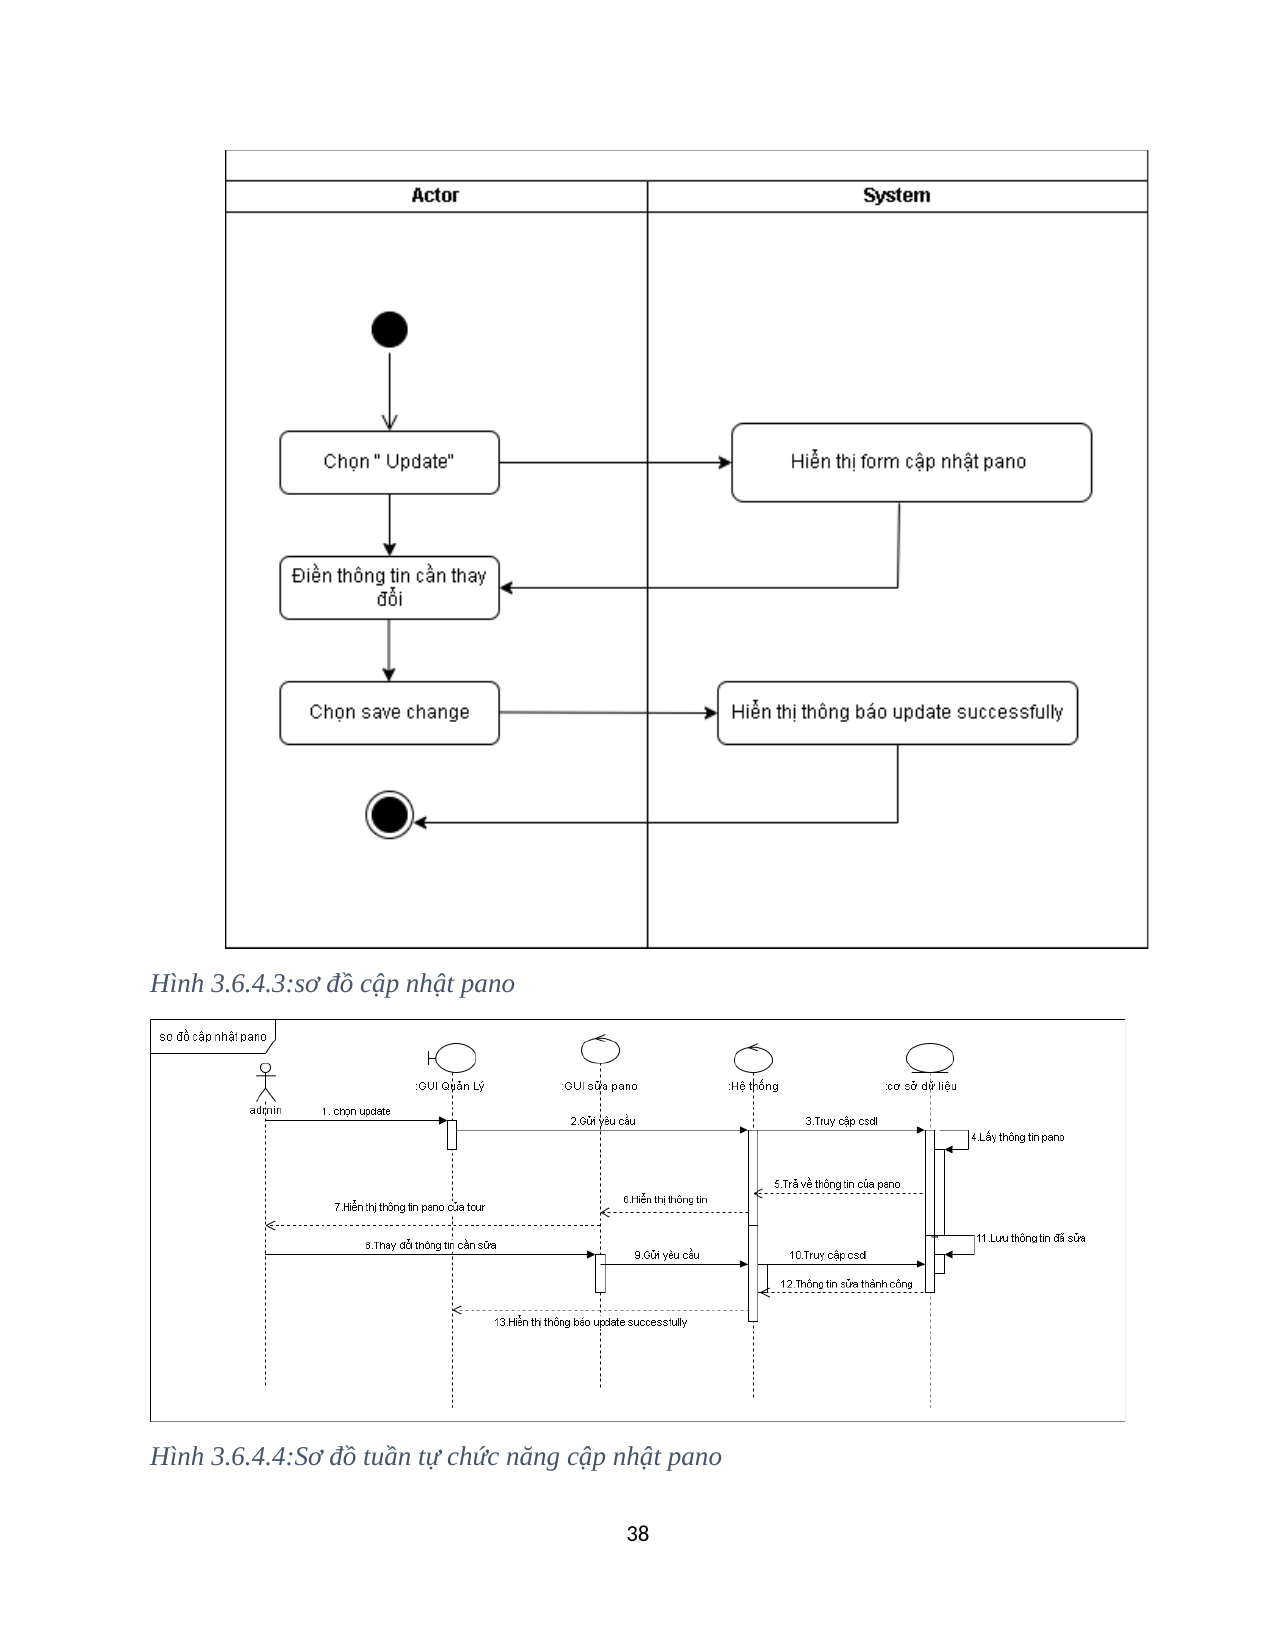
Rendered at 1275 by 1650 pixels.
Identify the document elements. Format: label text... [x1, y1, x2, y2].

picture [225, 150, 1149, 949]
picture [150, 1019, 1125, 1422]
